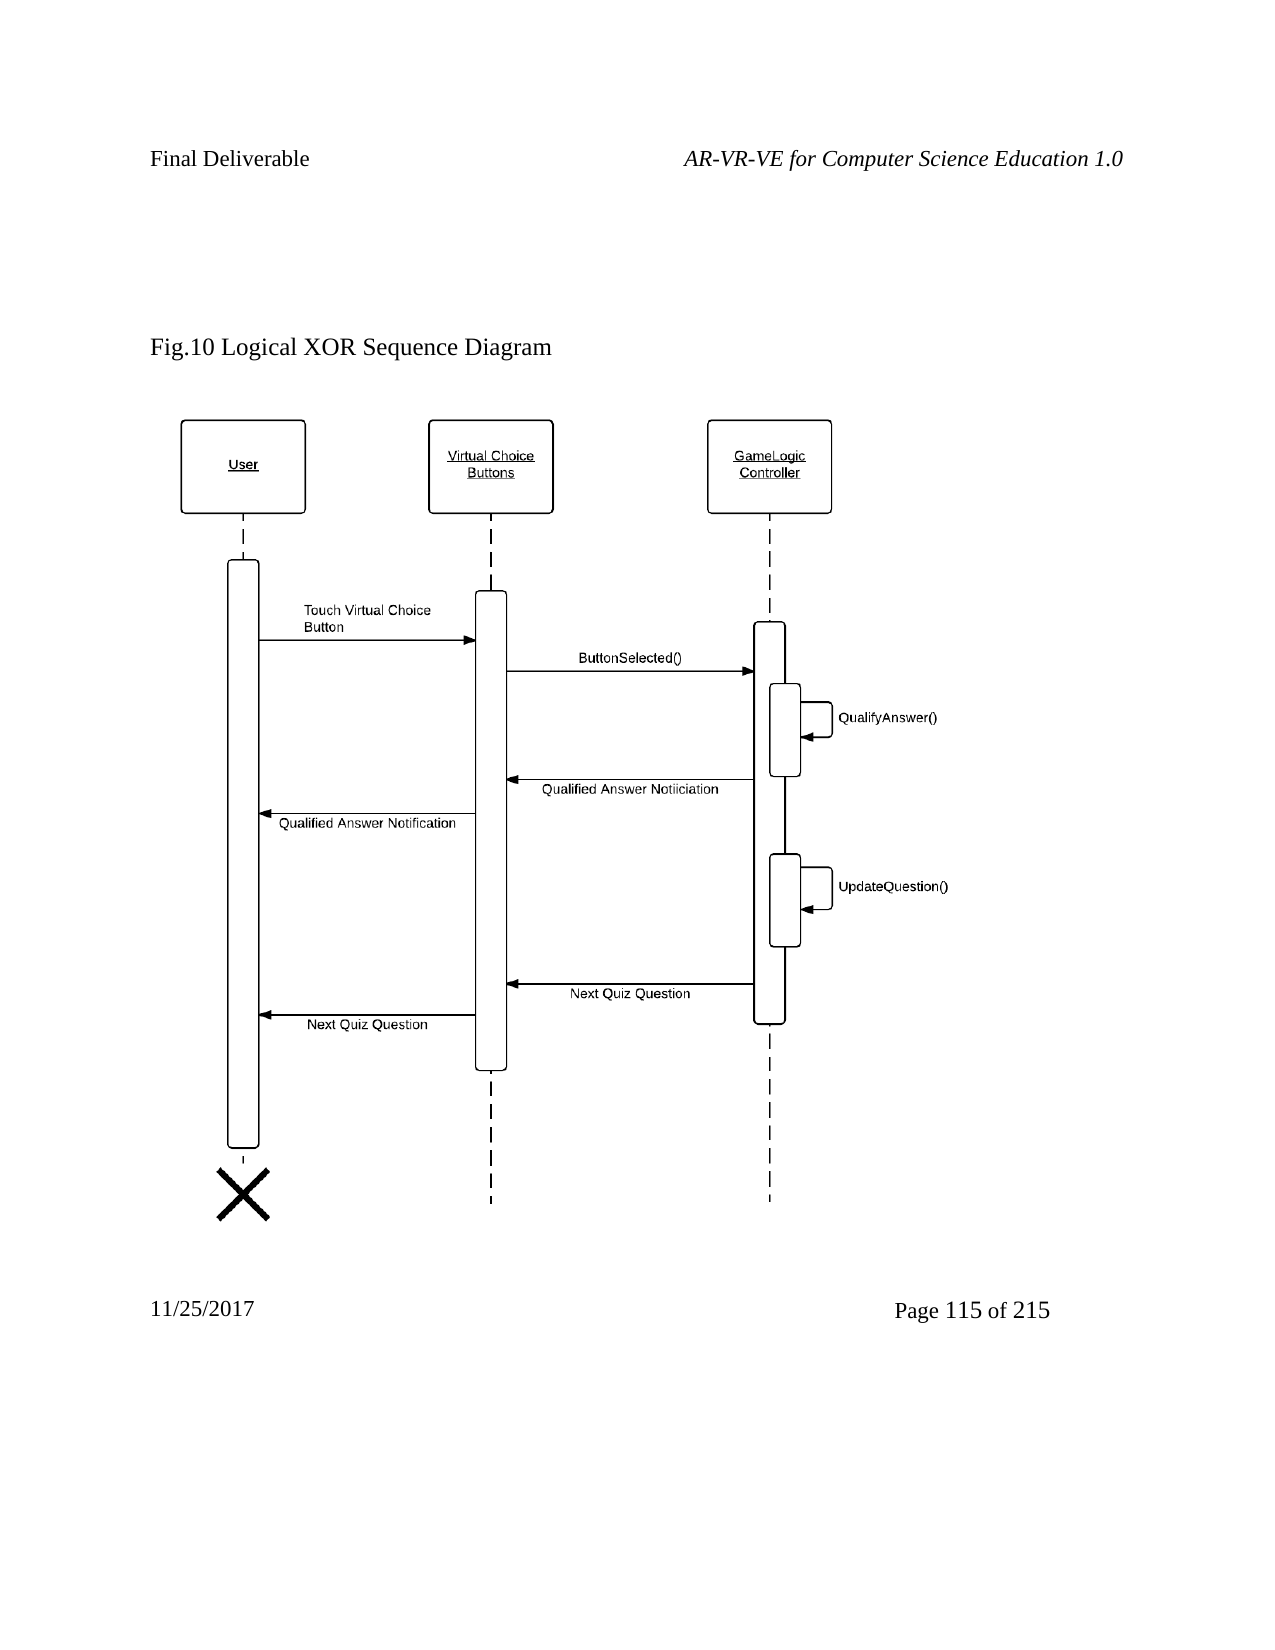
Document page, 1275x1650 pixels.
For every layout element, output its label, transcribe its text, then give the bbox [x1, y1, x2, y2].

picture [150, 389, 979, 1256]
text Fig.10 Logical XOR Sequence Diagram [150, 332, 1125, 361]
